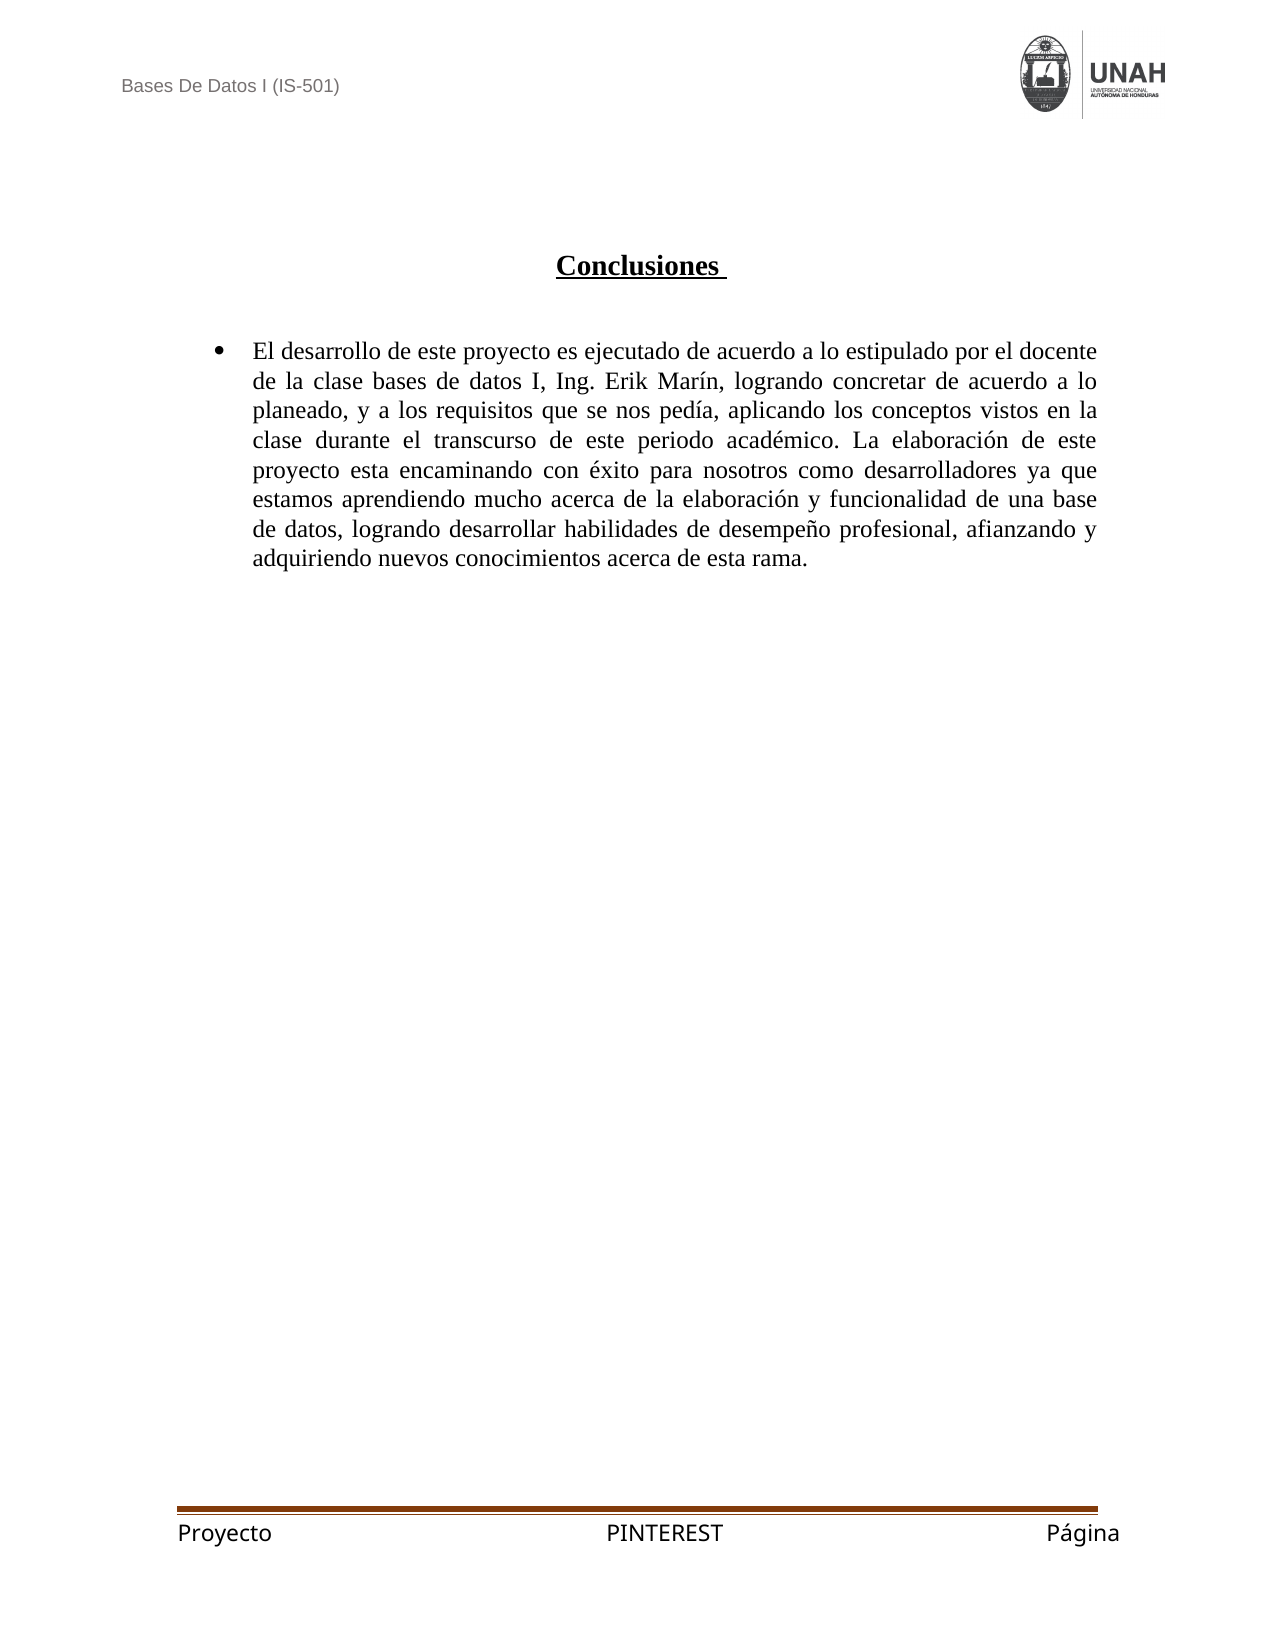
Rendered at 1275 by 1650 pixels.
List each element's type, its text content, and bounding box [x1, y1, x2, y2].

list El desarrollo de este proyecto es ejecutado de acuerdo a lo estipulado por el docente de la clase bases de datos I, Ing. Erik Marín, logrando concretar de acuerdo a lo planeado, y a los requisitos que se nos pedía, aplicando los conceptos vistos en la clase durante el transcurso de este periodo académico. La elaboración de este proyecto esta encaminando con éxito para nosotros como desarrolladores ya que estamos aprendiendo mucho acerca de la elaboración y funcionalidad de una base de datos, logrando desarrollar habilidades de desempeño profesional, afianzando y adquiriendo nuevos conocimientos acerca de esta rama. [215, 336, 1098, 572]
text Conclusiones [177, 248, 1098, 282]
picture [1020, 26, 1165, 119]
